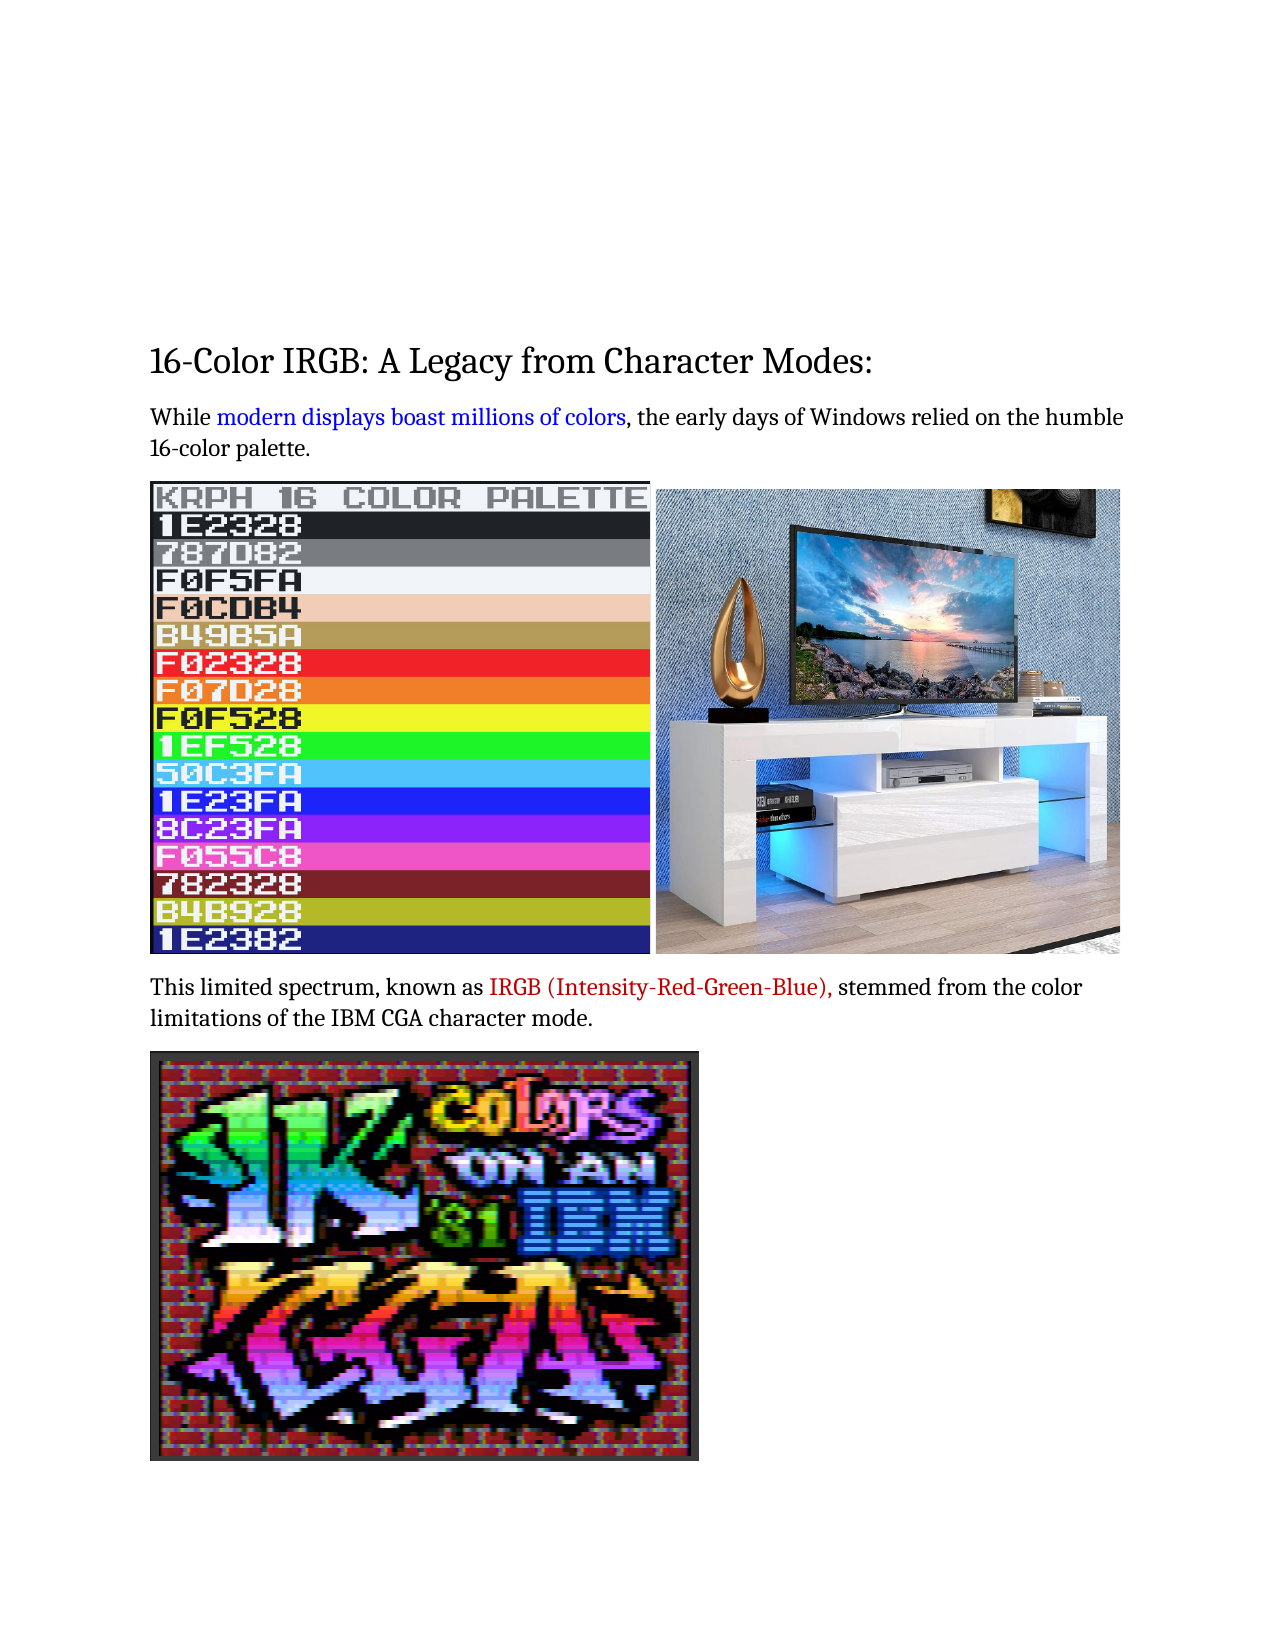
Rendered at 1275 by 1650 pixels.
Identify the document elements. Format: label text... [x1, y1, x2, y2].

picture [655, 489, 1121, 954]
text This limited spectrum, known as IRGB (Intensity-Red-Green-Blue), stemmed from the color limitations of the IBM CGA character mode. [150, 973, 1125, 1033]
text While modern displays boast millions of colors, the early days of Windows relied on the humble 16-color palette. [150, 403, 1125, 463]
picture [150, 1051, 699, 1461]
picture [150, 481, 651, 954]
text 16-Color IRGB: A Legacy from Character Modes: [150, 340, 1125, 383]
